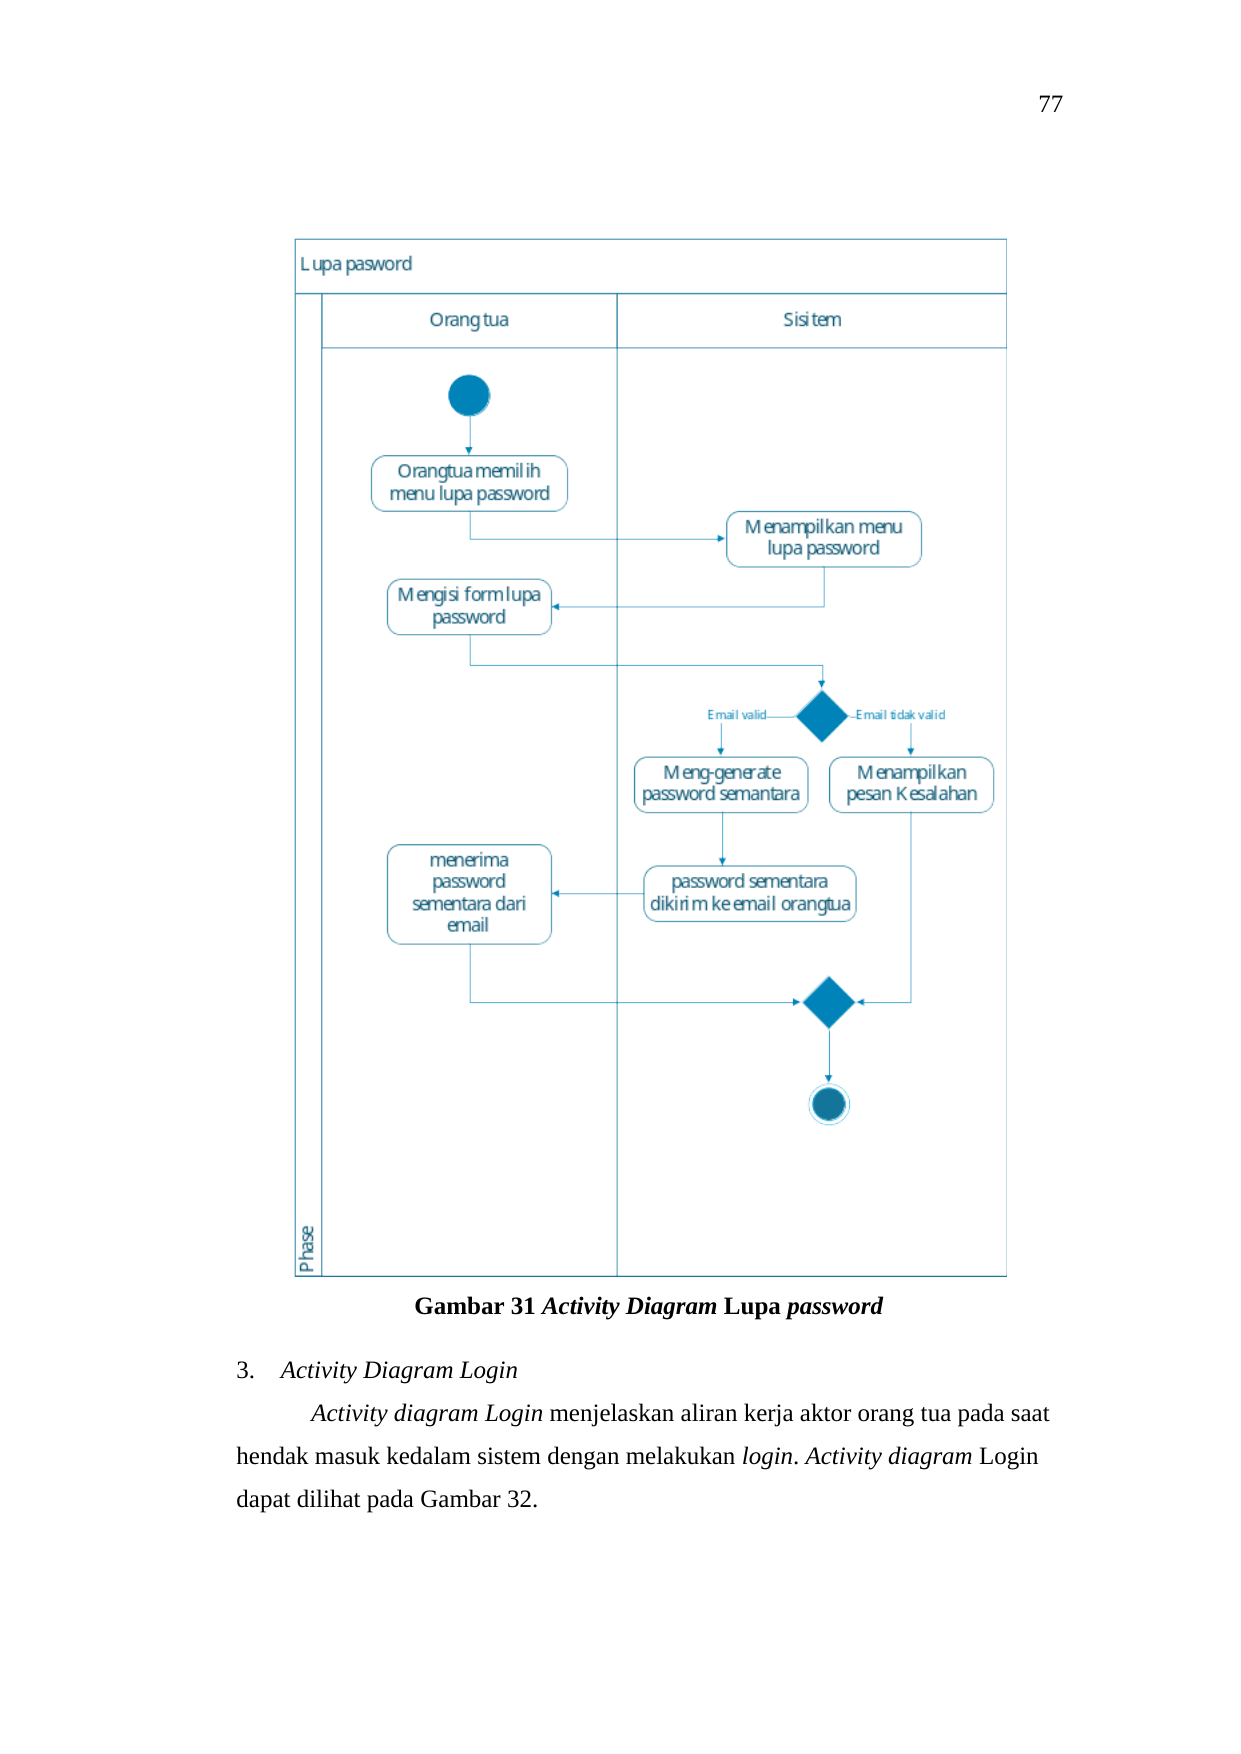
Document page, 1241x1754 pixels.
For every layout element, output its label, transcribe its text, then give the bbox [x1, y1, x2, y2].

text Activity diagram Login menjelaskan aliran kerja aktor orang tua pada saat hendak masuk kedalam sistem dengan melakukan login. Activity diagram Login dapat dilihat pada Gambar 32. [236, 1398, 1063, 1513]
text Gambar 31 Activity Diagram Lupa password [236, 1291, 1063, 1320]
list Activity Diagram Login [236, 1355, 1063, 1384]
